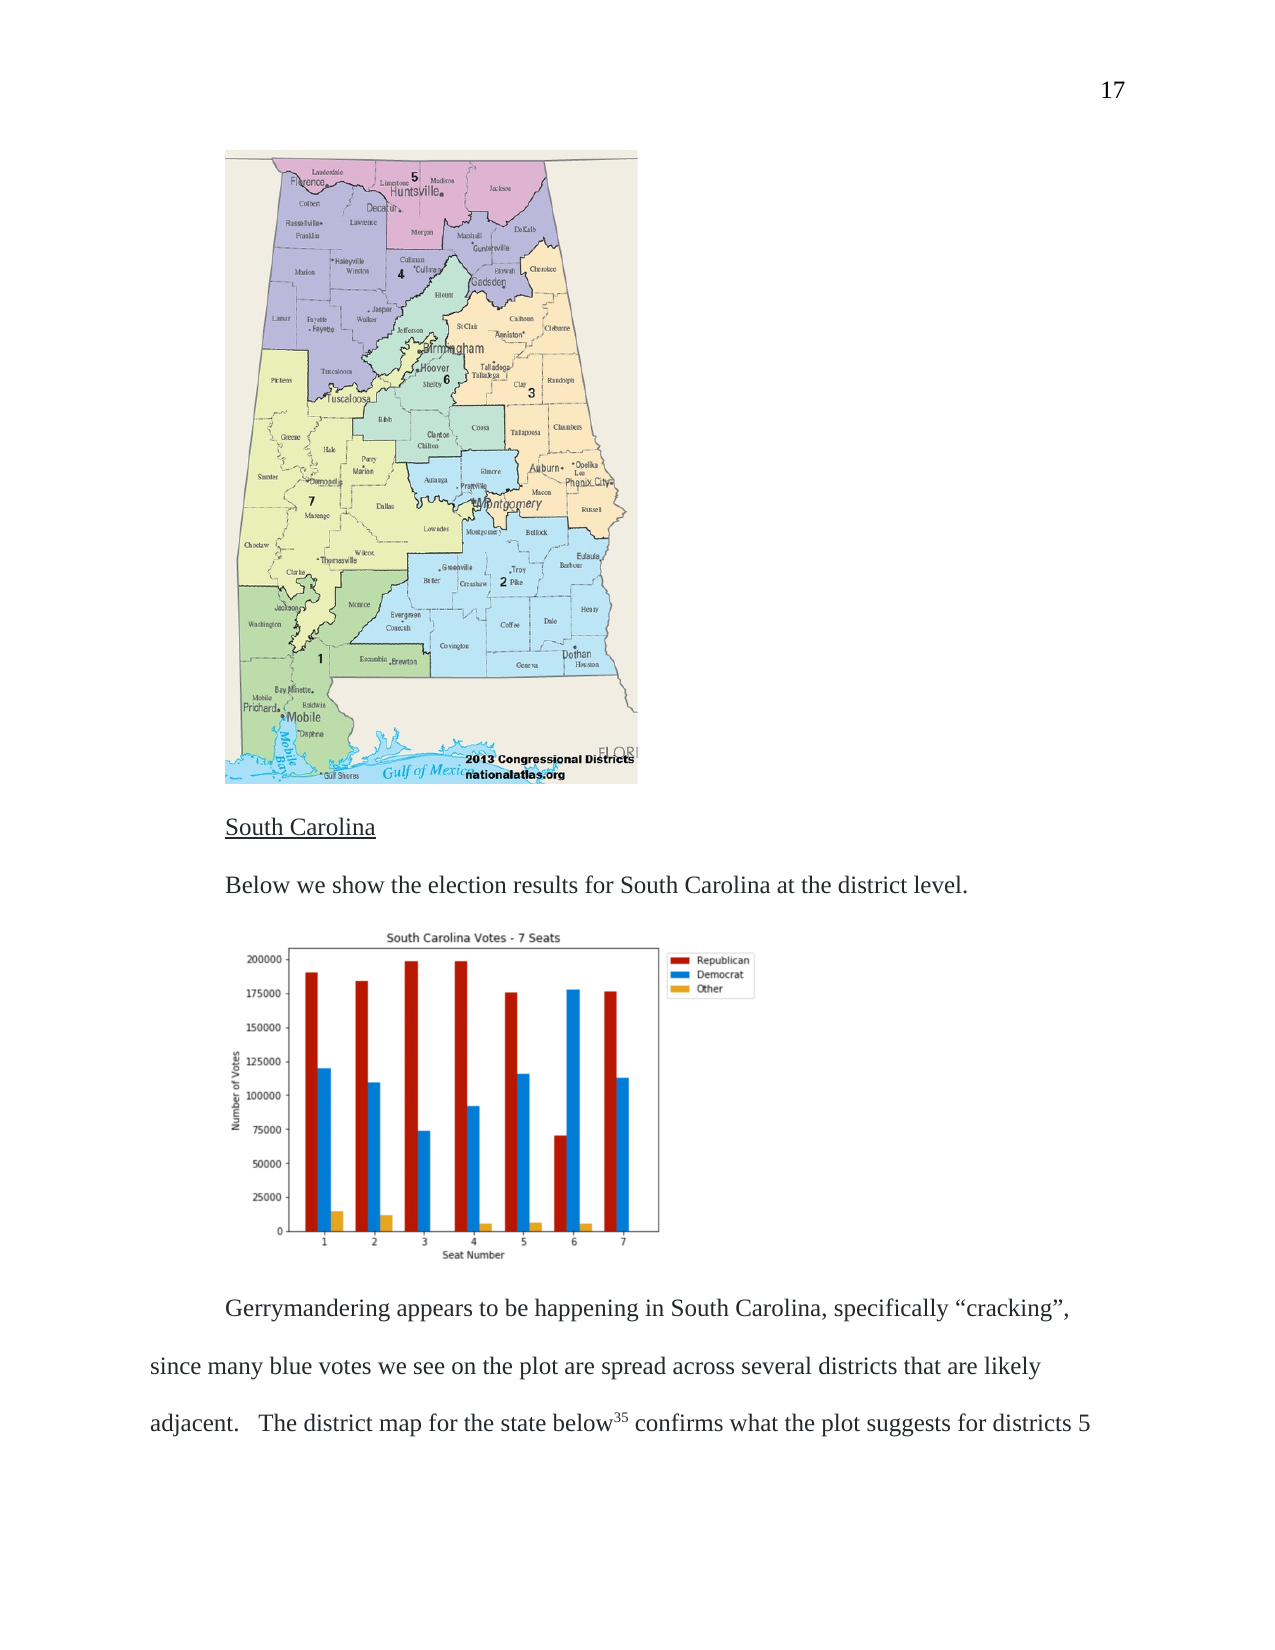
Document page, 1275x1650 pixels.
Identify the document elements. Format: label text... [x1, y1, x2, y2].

picture [225, 927, 763, 1265]
picture [225, 150, 638, 784]
text Below we show the election results for South Carolina at the district level. [150, 870, 1125, 899]
text South Carolina [150, 812, 1125, 841]
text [150, 1293, 1125, 1437]
